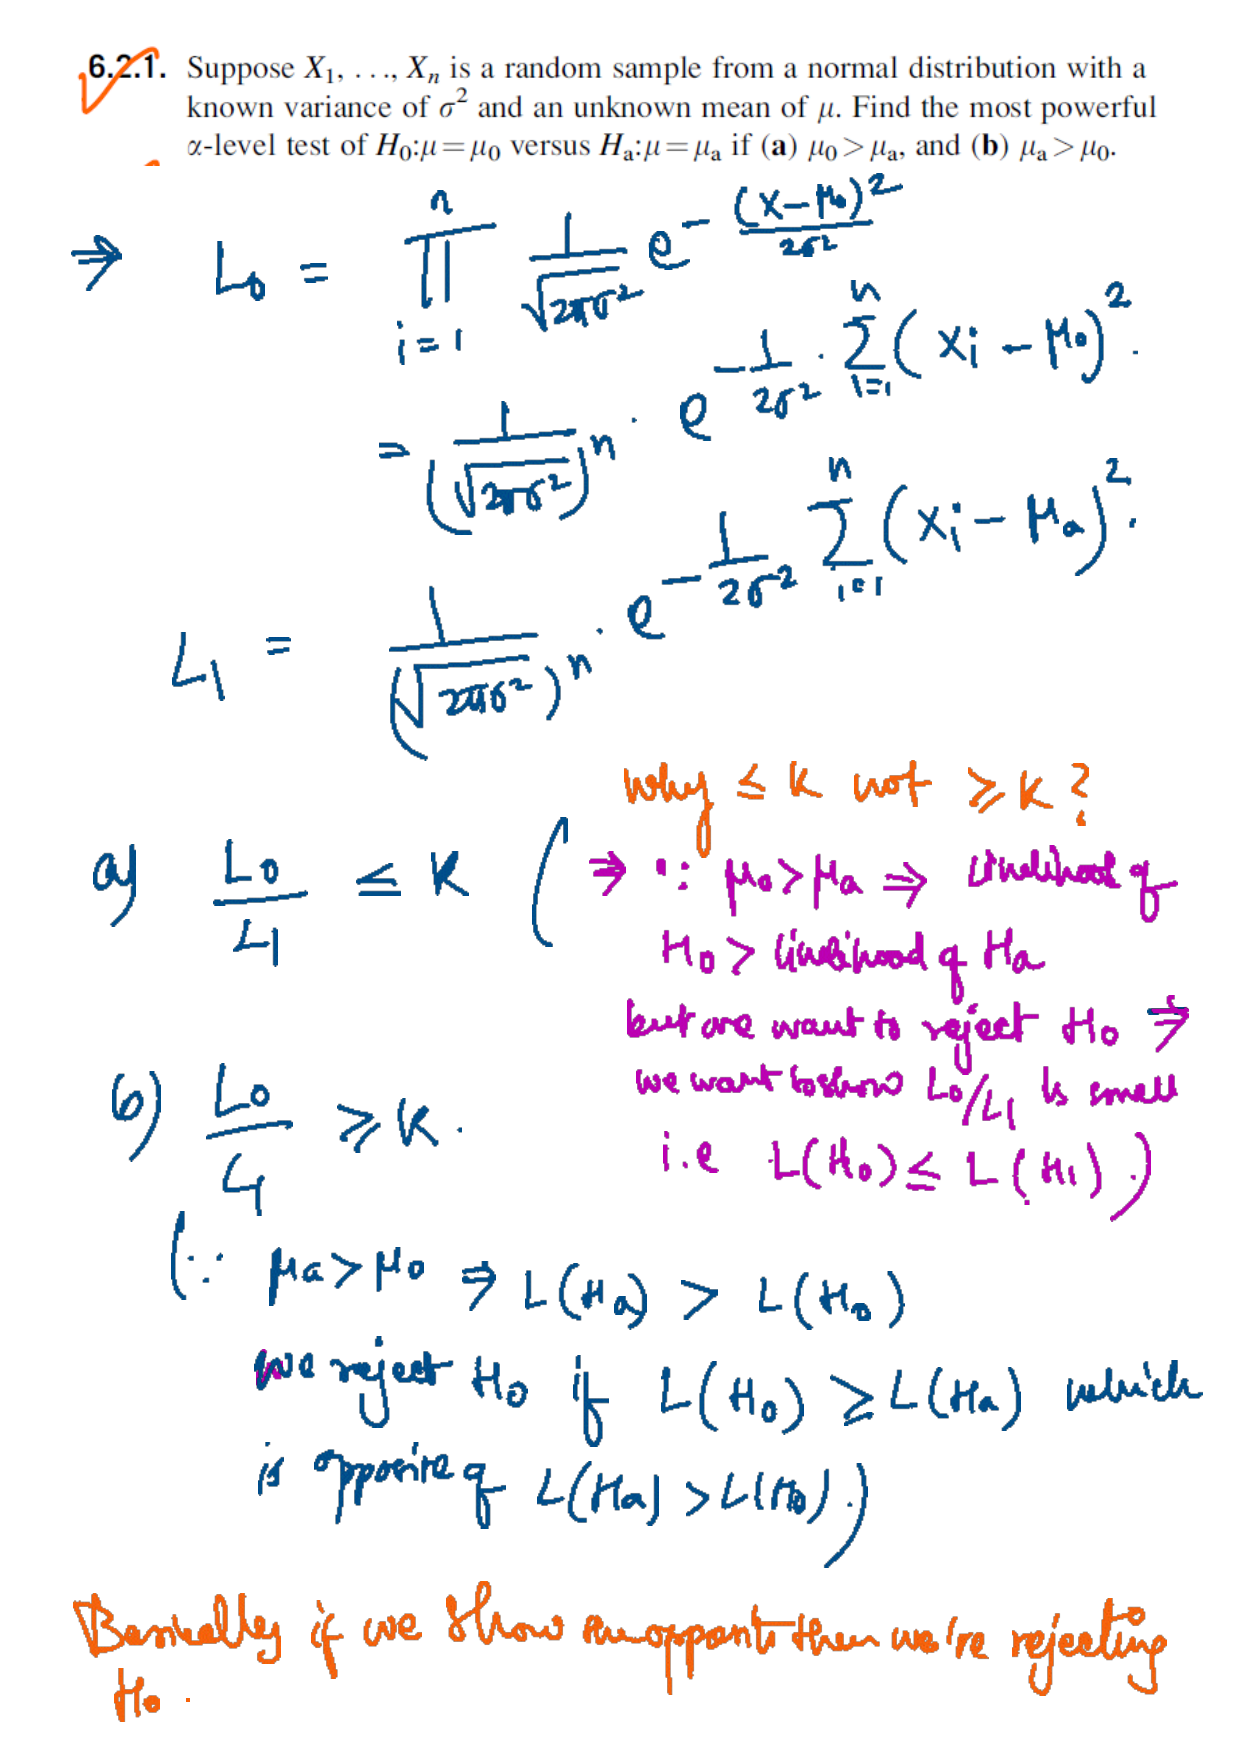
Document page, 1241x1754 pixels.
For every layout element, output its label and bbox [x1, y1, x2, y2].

picture [216, 241, 265, 301]
picture [532, 817, 568, 947]
picture [573, 1355, 609, 1447]
picture [269, 1247, 424, 1306]
picture [75, 44, 1166, 166]
picture [213, 839, 308, 906]
picture [379, 401, 1189, 1222]
picture [1067, 1360, 1203, 1411]
picture [233, 919, 278, 967]
picture [337, 1098, 462, 1153]
picture [681, 1280, 718, 1320]
picture [258, 1442, 284, 1496]
picture [1063, 458, 1136, 576]
picture [686, 1463, 868, 1568]
picture [71, 235, 122, 291]
picture [537, 1461, 659, 1526]
picture [446, 1581, 989, 1695]
picture [968, 763, 1089, 826]
picture [356, 863, 401, 896]
picture [525, 1263, 647, 1330]
picture [172, 632, 225, 701]
picture [431, 851, 469, 896]
picture [311, 1600, 422, 1679]
picture [112, 1071, 161, 1162]
picture [300, 263, 328, 283]
picture [254, 1336, 528, 1428]
picture [462, 1261, 496, 1311]
picture [680, 280, 1138, 441]
picture [759, 1271, 905, 1330]
picture [266, 637, 291, 655]
picture [314, 1442, 506, 1529]
picture [830, 1367, 1021, 1431]
picture [114, 1668, 160, 1722]
picture [171, 1063, 293, 1300]
picture [397, 173, 903, 365]
picture [73, 1593, 281, 1664]
picture [93, 844, 136, 927]
picture [1012, 1598, 1167, 1696]
picture [661, 1361, 804, 1435]
